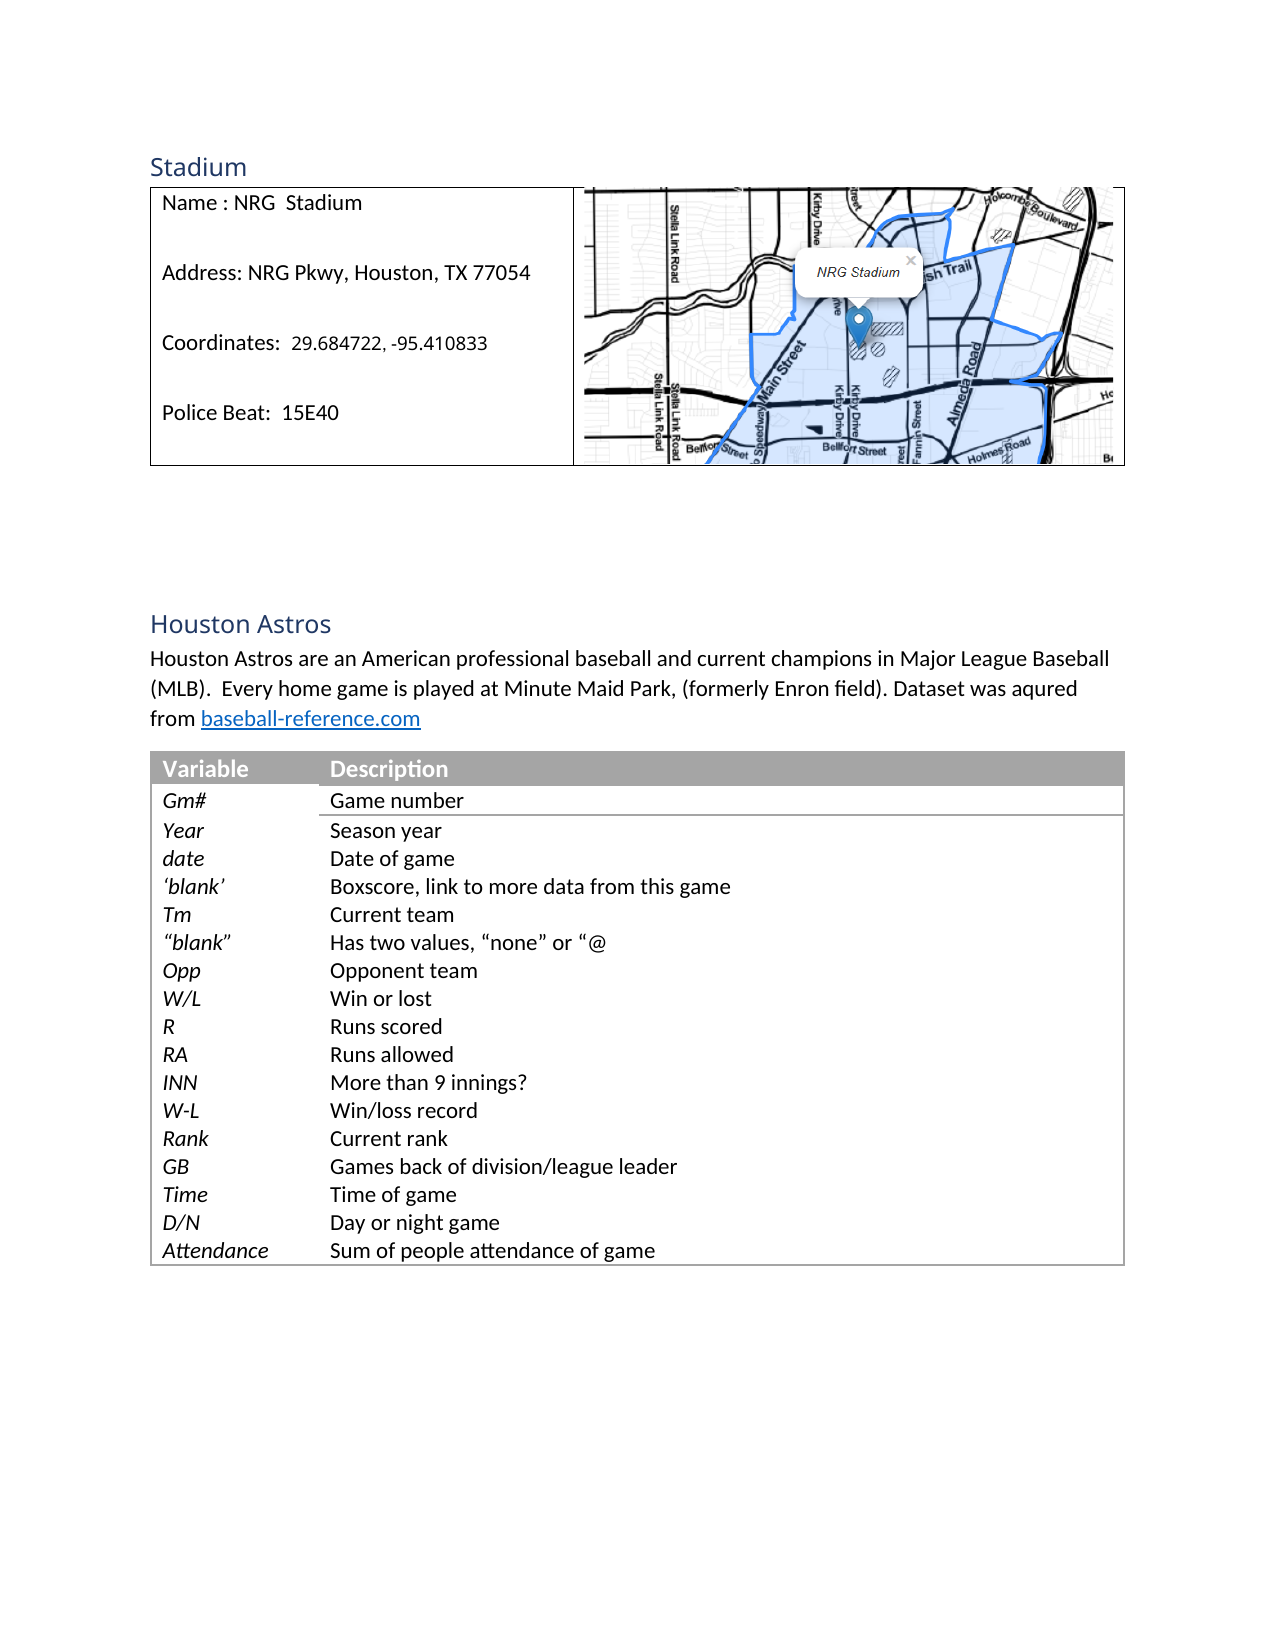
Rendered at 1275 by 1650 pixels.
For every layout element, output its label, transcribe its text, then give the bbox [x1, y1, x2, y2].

table_cell Runs allowed [319, 1040, 1123, 1068]
table_cell Has two values, “none” or “@ [319, 928, 1123, 956]
table_cell GB [152, 1152, 319, 1180]
table_cell D/N [152, 1208, 319, 1236]
table_cell RA [152, 1040, 319, 1068]
table_cell Date of game [319, 844, 1123, 872]
table_cell Year [152, 814, 319, 844]
table_cell Gm# [152, 784, 319, 814]
table_cell Opponent team [319, 956, 1123, 984]
table_cell Day or night game [319, 1208, 1123, 1236]
table_cell More than 9 innings? [319, 1068, 1123, 1096]
table_cell Rank [152, 1124, 319, 1152]
table_cell Current rank [319, 1124, 1123, 1152]
picture [584, 187, 1114, 464]
table_cell W-L [152, 1096, 319, 1124]
subtitle Houston Astros [150, 607, 1125, 641]
table_header Variable [152, 753, 319, 784]
table_cell “blank” [152, 928, 319, 956]
table_cell date [152, 844, 319, 872]
table_cell W/L [152, 984, 319, 1012]
table_cell Win or lost [319, 984, 1123, 1012]
text Houston Astros are an American professional baseball and current champions in Major League Baseball (MLB). Every home game is played at Minute Maid Park, (formerly Enron field). Dataset was aqured from baseball-reference.com [150, 644, 1125, 732]
table_cell Tm [152, 900, 319, 928]
table_cell Game number [319, 786, 1123, 814]
table_cell Time [152, 1180, 319, 1208]
table_cell Boxscore, link to more data from this game [319, 872, 1123, 900]
subtitle Stadium [150, 150, 1125, 184]
table_cell Runs scored [319, 1012, 1123, 1040]
table_cell R [152, 1012, 319, 1040]
table_cell Time of game [319, 1180, 1123, 1208]
table_cell Current team [319, 900, 1123, 928]
table_header Description [319, 753, 1123, 784]
table_header Name : NRG Stadium Address: NRG Pkwy, Houston, TX 77054 Coordinates: 29.684722, -95.410833 Police Beat: 15E40 [151, 188, 573, 465]
table_cell Season year [319, 816, 1123, 844]
table_cell INN [152, 1068, 319, 1096]
table_cell Sum of people attendance of game [319, 1236, 1123, 1264]
table_cell Win/loss record [319, 1096, 1123, 1124]
table_cell ‘blank’ [152, 872, 319, 900]
table_cell Games back of division/league leader [319, 1152, 1123, 1180]
table_cell Attendance [152, 1236, 319, 1264]
table_cell Opp [152, 956, 319, 984]
table_header [574, 188, 1124, 465]
